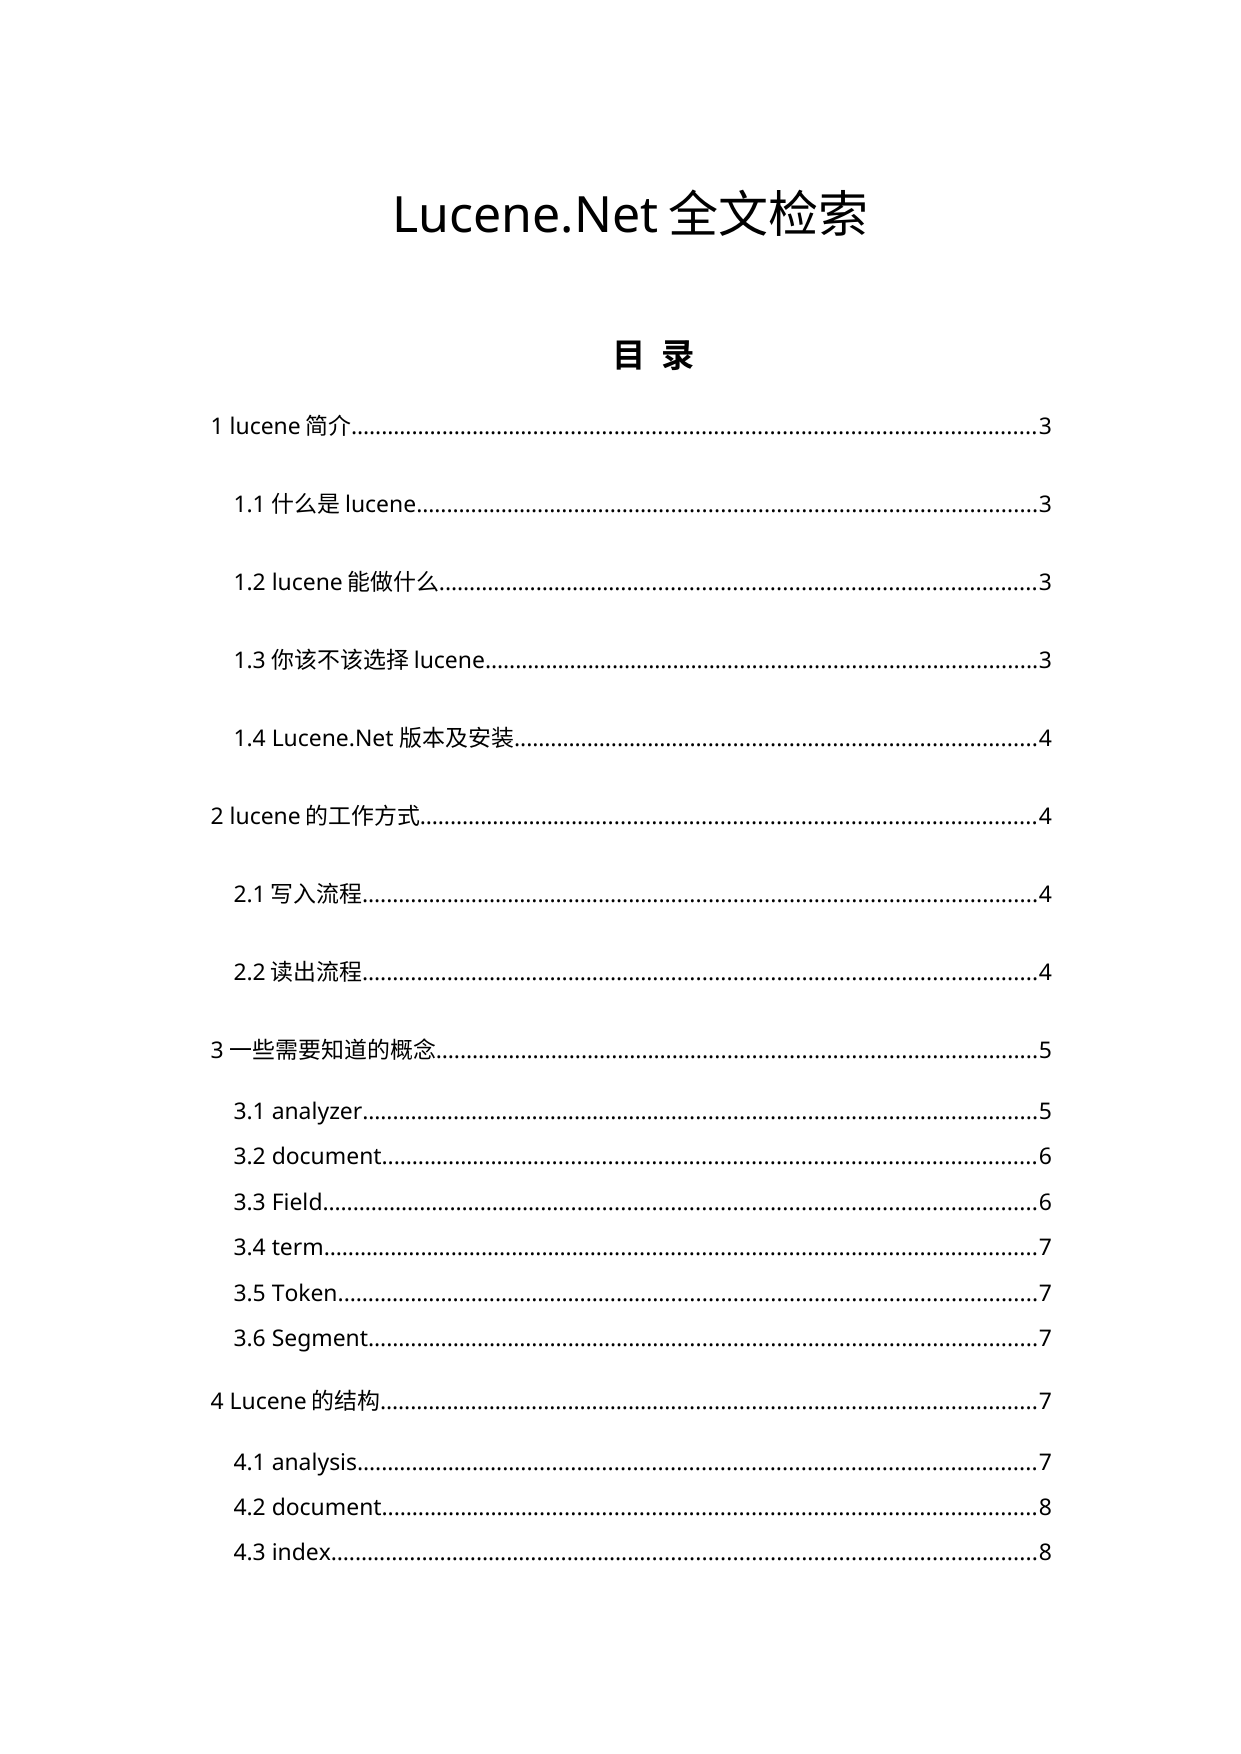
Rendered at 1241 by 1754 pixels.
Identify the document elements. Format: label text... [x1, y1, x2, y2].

text Lucene.Net全文检索 [187, 162, 1053, 259]
